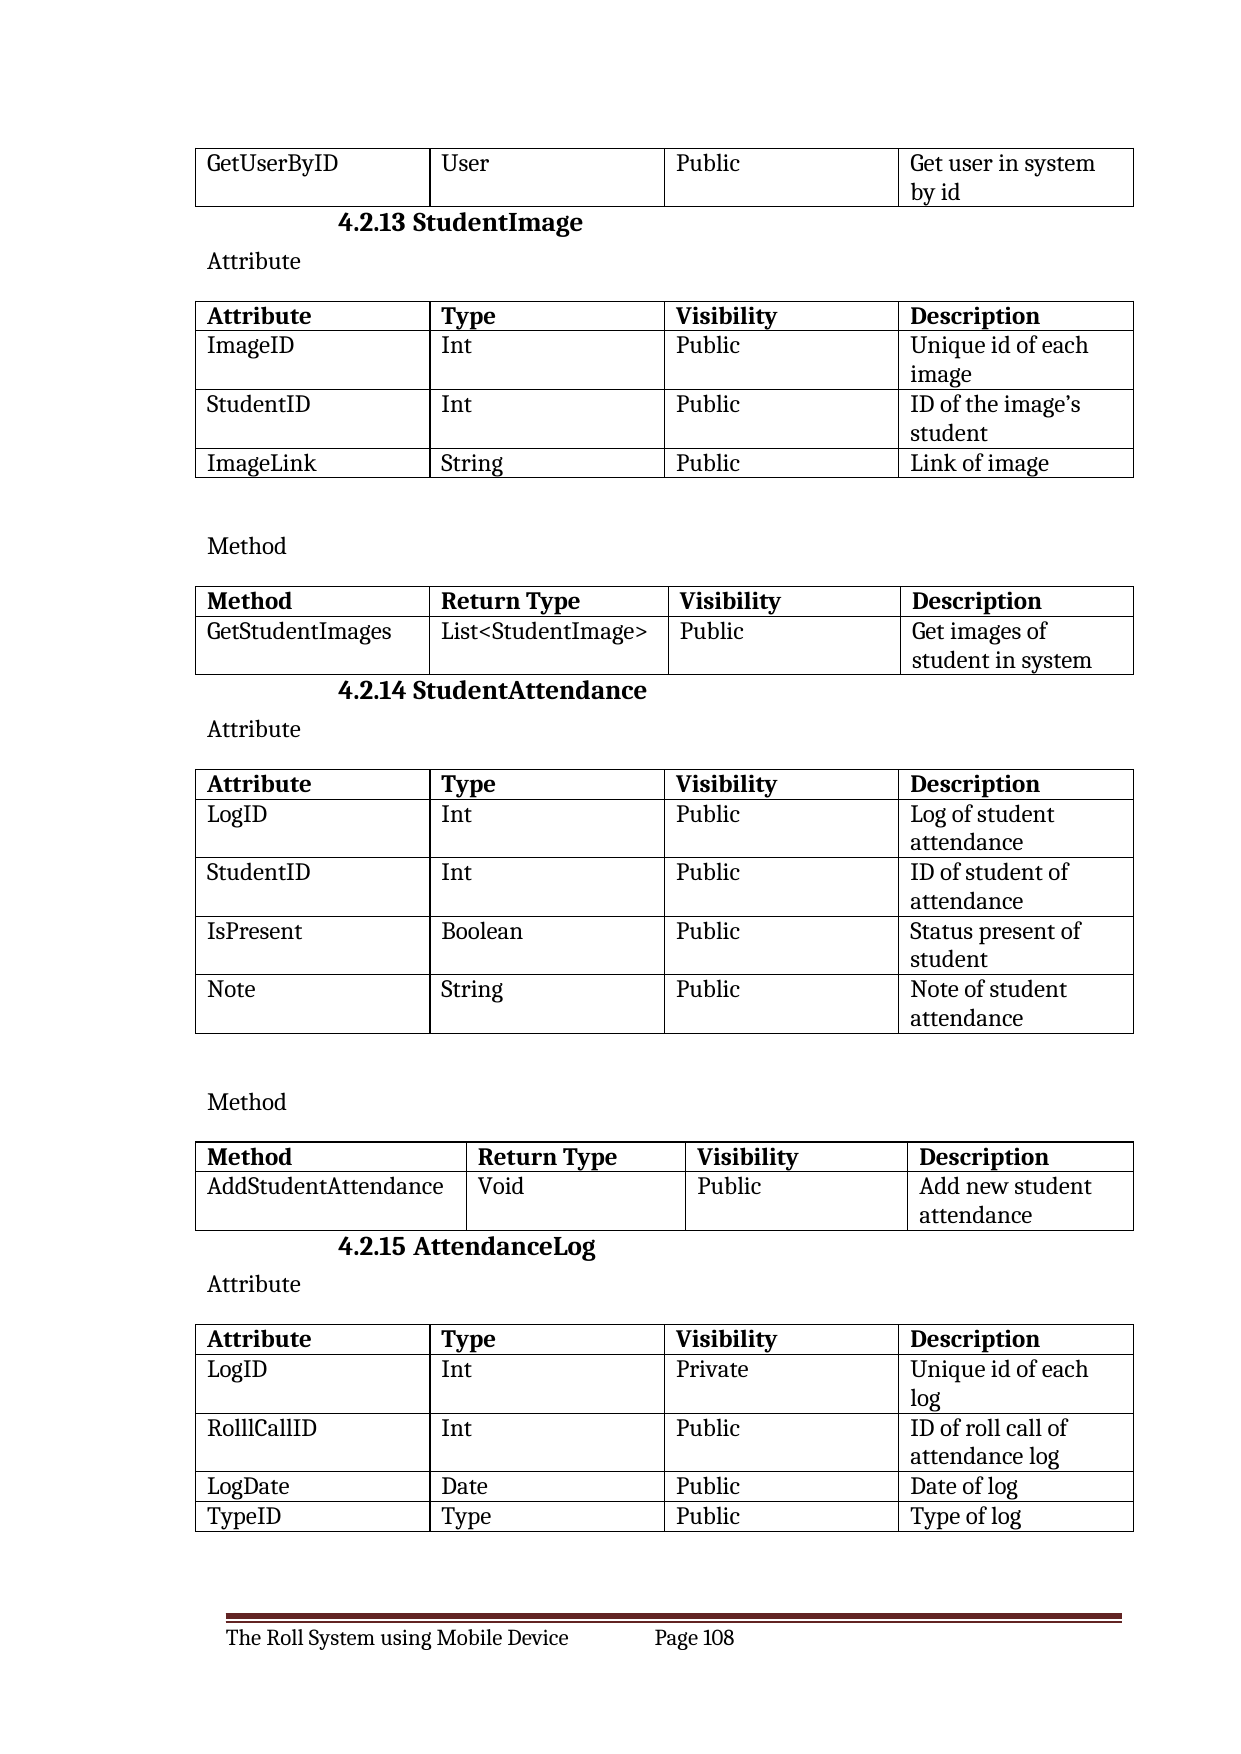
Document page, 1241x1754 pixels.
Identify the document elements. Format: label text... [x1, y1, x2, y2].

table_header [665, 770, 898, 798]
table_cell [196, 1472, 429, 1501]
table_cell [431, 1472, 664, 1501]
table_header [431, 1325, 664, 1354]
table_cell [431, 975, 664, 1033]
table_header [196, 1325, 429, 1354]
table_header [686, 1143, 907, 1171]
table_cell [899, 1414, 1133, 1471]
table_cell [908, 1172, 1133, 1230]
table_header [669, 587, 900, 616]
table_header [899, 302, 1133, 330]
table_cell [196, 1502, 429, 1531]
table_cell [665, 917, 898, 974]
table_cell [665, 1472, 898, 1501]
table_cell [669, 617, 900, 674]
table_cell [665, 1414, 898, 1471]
text Method [207, 532, 1122, 561]
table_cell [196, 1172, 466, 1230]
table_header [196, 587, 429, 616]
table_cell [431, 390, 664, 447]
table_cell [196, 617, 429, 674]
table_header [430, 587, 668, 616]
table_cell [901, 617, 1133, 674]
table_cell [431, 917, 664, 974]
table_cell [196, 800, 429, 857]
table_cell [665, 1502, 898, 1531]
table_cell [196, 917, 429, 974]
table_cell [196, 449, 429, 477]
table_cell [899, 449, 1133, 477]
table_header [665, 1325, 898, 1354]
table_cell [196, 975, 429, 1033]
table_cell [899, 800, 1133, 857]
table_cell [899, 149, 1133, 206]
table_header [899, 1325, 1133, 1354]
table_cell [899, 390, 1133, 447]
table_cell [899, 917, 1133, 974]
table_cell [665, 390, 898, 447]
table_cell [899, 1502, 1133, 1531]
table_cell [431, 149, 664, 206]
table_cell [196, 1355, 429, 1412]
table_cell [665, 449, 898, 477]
text Attribute [207, 715, 1122, 744]
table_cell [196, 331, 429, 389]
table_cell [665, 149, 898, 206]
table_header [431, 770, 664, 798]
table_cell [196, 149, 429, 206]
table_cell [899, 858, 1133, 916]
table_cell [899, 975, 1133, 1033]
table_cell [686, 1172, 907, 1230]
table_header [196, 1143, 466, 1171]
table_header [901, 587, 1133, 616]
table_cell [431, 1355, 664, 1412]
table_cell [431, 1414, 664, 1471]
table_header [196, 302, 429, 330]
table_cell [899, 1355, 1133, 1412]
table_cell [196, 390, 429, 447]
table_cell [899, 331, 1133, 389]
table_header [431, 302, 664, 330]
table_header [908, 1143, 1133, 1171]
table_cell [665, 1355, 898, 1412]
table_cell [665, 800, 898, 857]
text Method [207, 1088, 1122, 1116]
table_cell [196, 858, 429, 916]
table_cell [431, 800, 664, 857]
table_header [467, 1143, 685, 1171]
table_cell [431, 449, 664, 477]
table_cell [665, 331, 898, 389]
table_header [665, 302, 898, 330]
text Attribute [207, 1270, 1122, 1299]
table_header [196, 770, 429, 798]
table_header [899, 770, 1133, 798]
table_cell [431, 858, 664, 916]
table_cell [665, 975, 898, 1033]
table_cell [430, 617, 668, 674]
subtitle StudentAttendance [338, 675, 1122, 707]
subtitle AttendanceLog [338, 1231, 1122, 1262]
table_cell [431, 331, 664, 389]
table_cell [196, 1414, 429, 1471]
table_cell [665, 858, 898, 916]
subtitle StudentImage [338, 207, 1122, 238]
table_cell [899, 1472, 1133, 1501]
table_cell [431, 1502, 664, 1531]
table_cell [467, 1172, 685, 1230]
text Attribute [207, 247, 1122, 276]
